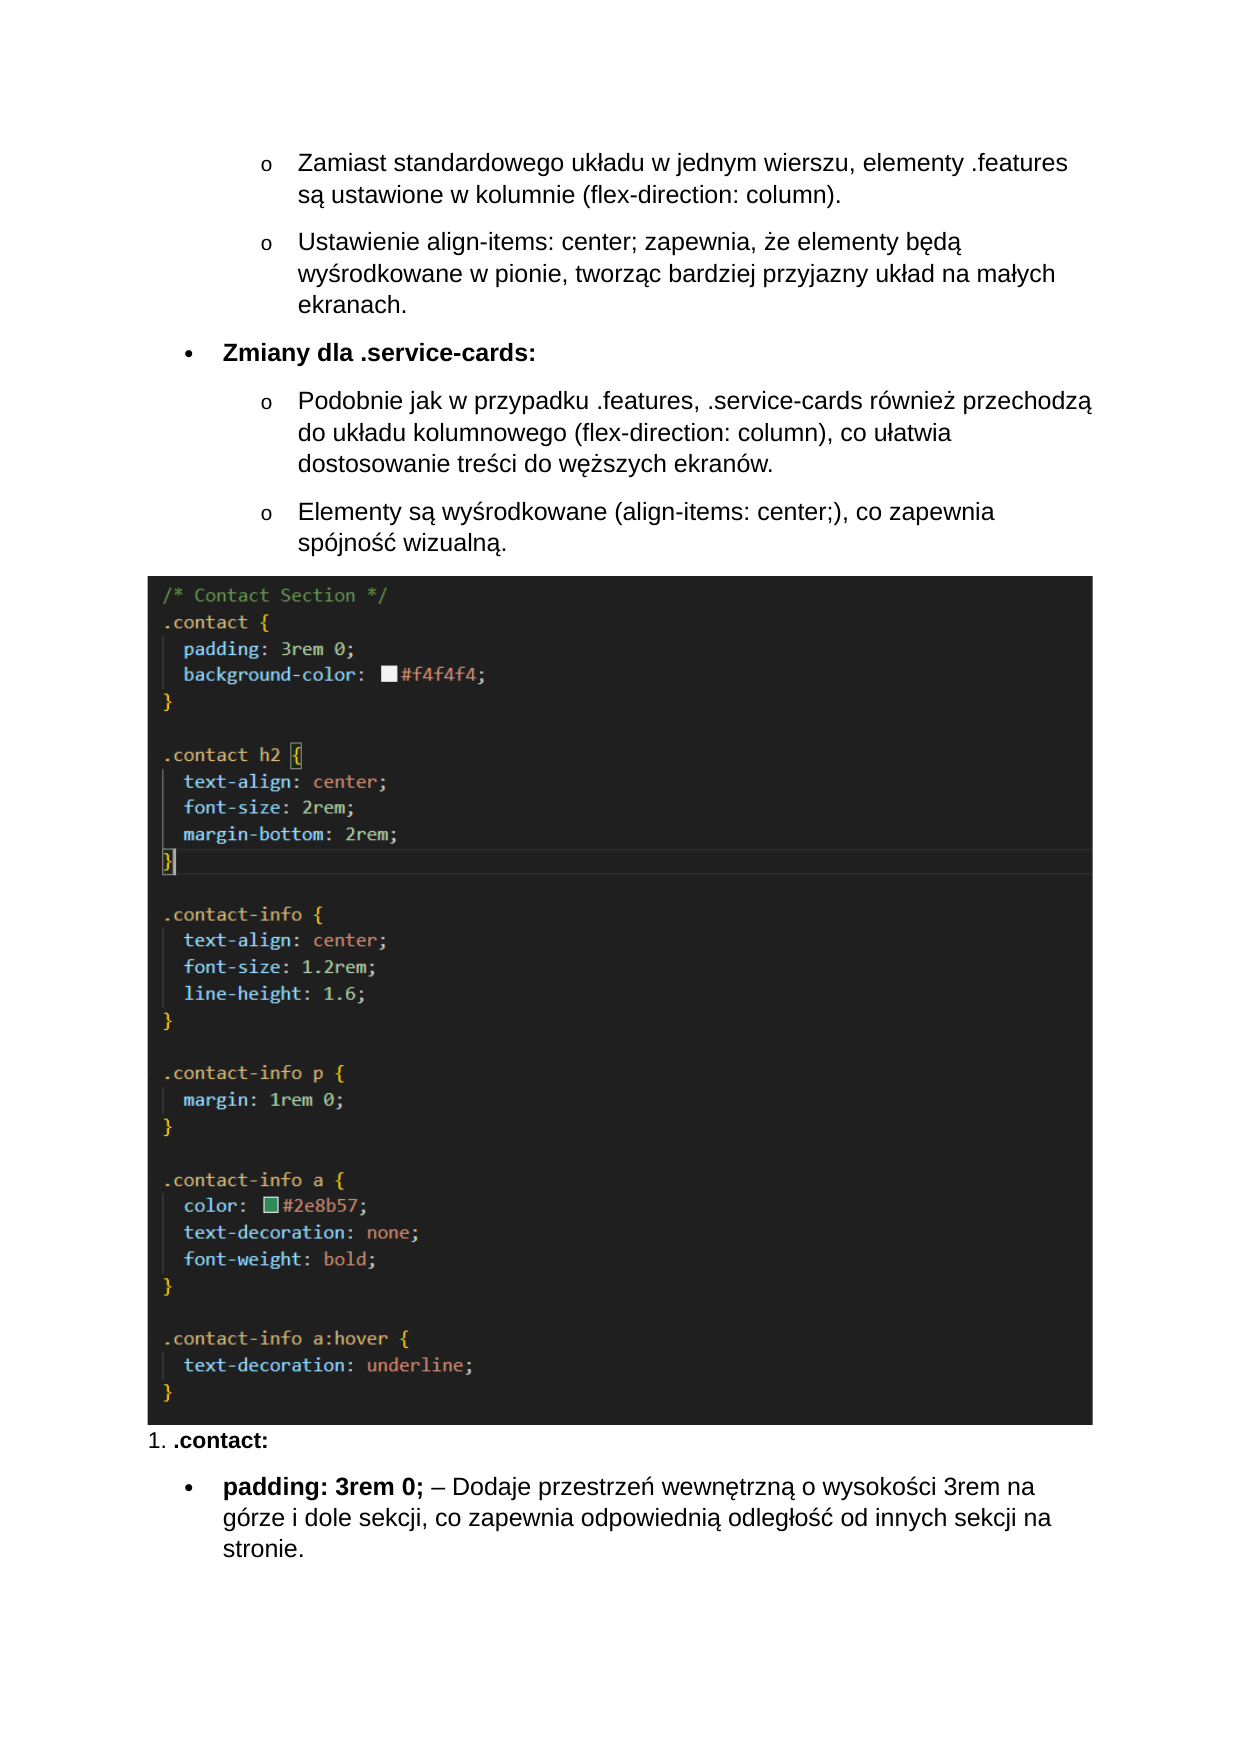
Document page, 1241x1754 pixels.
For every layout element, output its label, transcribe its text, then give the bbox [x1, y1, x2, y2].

picture [147, 576, 1093, 1425]
list Podobnie jak w przypadku .features, .service-cards również przechodzą do układu kolumnowego (flex-direction: column), co ułatwia dostosowanie treści do węższych ekranów. [260, 386, 1093, 477]
list Zamiast standardowego układu w jednym wierszu, elementy .features są ustawione w kolumnie (flex-direction: column). [260, 148, 1093, 208]
list padding: 3rem 0; – Dodaje przestrzeń wewnętrzną o wysokości 3rem na górze i dole sekcji, co zapewnia odpowiednią odległość od innych sekcji na stronie. [185, 1472, 1093, 1563]
list Zmiany dla .service-cards: [185, 338, 1093, 367]
text 1. .contact: [148, 1425, 1093, 1453]
list Elementy są wyśrodkowane (align-items: center;), co zapewnia spójność wizualną. [260, 496, 1093, 557]
list Ustawienie align-items: center; zapewnia, że elementy będą wyśrodkowane w pionie, tworząc bardziej przyjazny układ na małych ekranach. [260, 227, 1093, 319]
